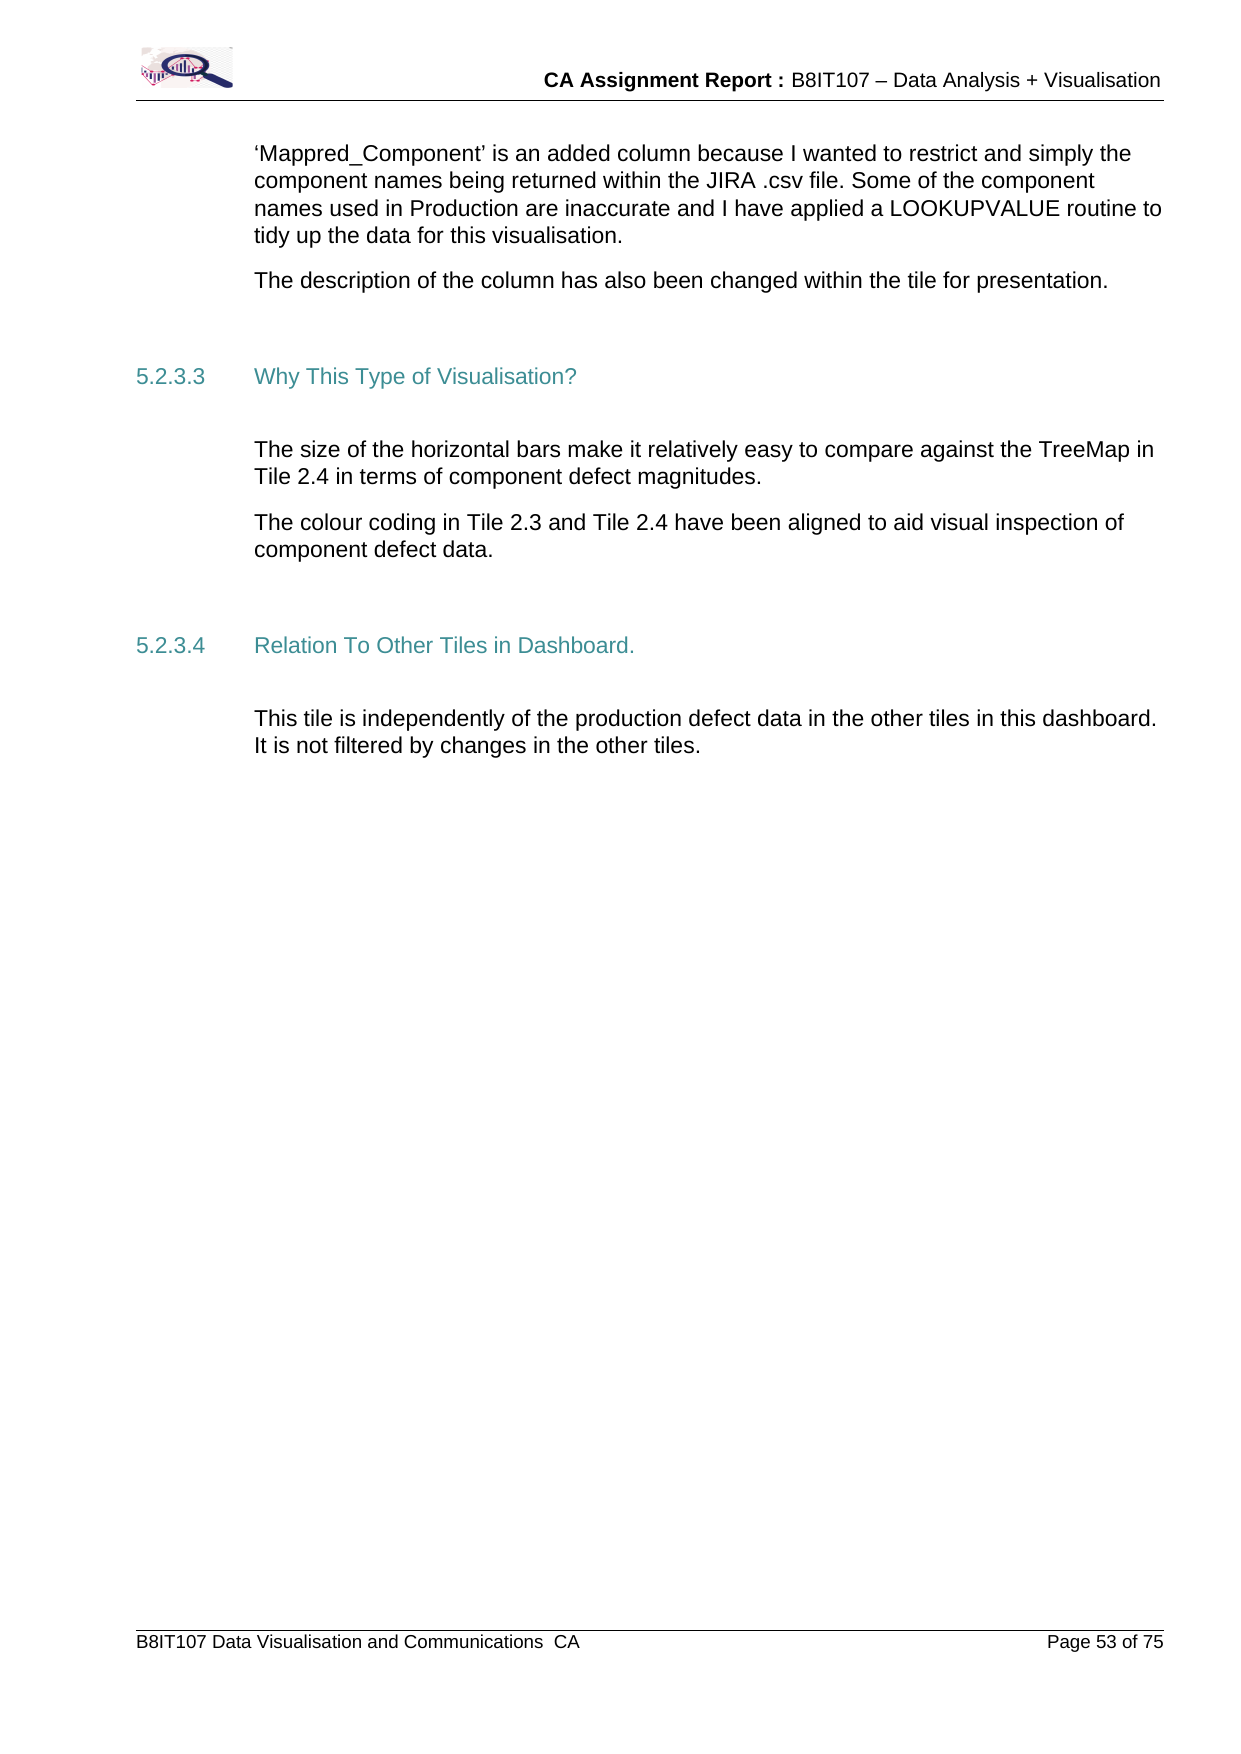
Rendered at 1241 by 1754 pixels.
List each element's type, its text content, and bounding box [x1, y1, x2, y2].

text ‘Mappred_Component’ is an added column because I wanted to restrict and simply the component names being returned within the JIRA .csv file. Some of the component names used in Production are inaccurate and I have applied a LOOKUPVALUE routine to tidy up the data for this visualisation. [254, 140, 1163, 248]
text The size of the horizontal bars make it relatively easy to compare against the TreeMap in Tile 2.4 in terms of component defect magnitudes. [254, 436, 1163, 490]
text This tile is independently of the production defect data in the other tiles in this dashboard. It is not filtered by changes in the other tiles. [254, 704, 1163, 758]
subtitle Relation To Other Tiles in Dashboard. [136, 631, 1163, 658]
subtitle Why This Type of Visualisation? [136, 363, 1163, 390]
text The description of the column has also been changed within the tile for presentation. [254, 267, 1163, 294]
text The colour coding in Tile 2.3 and Tile 2.4 have been aligned to aid visual inspection of component defect data. [254, 508, 1163, 563]
picture [141, 47, 233, 88]
